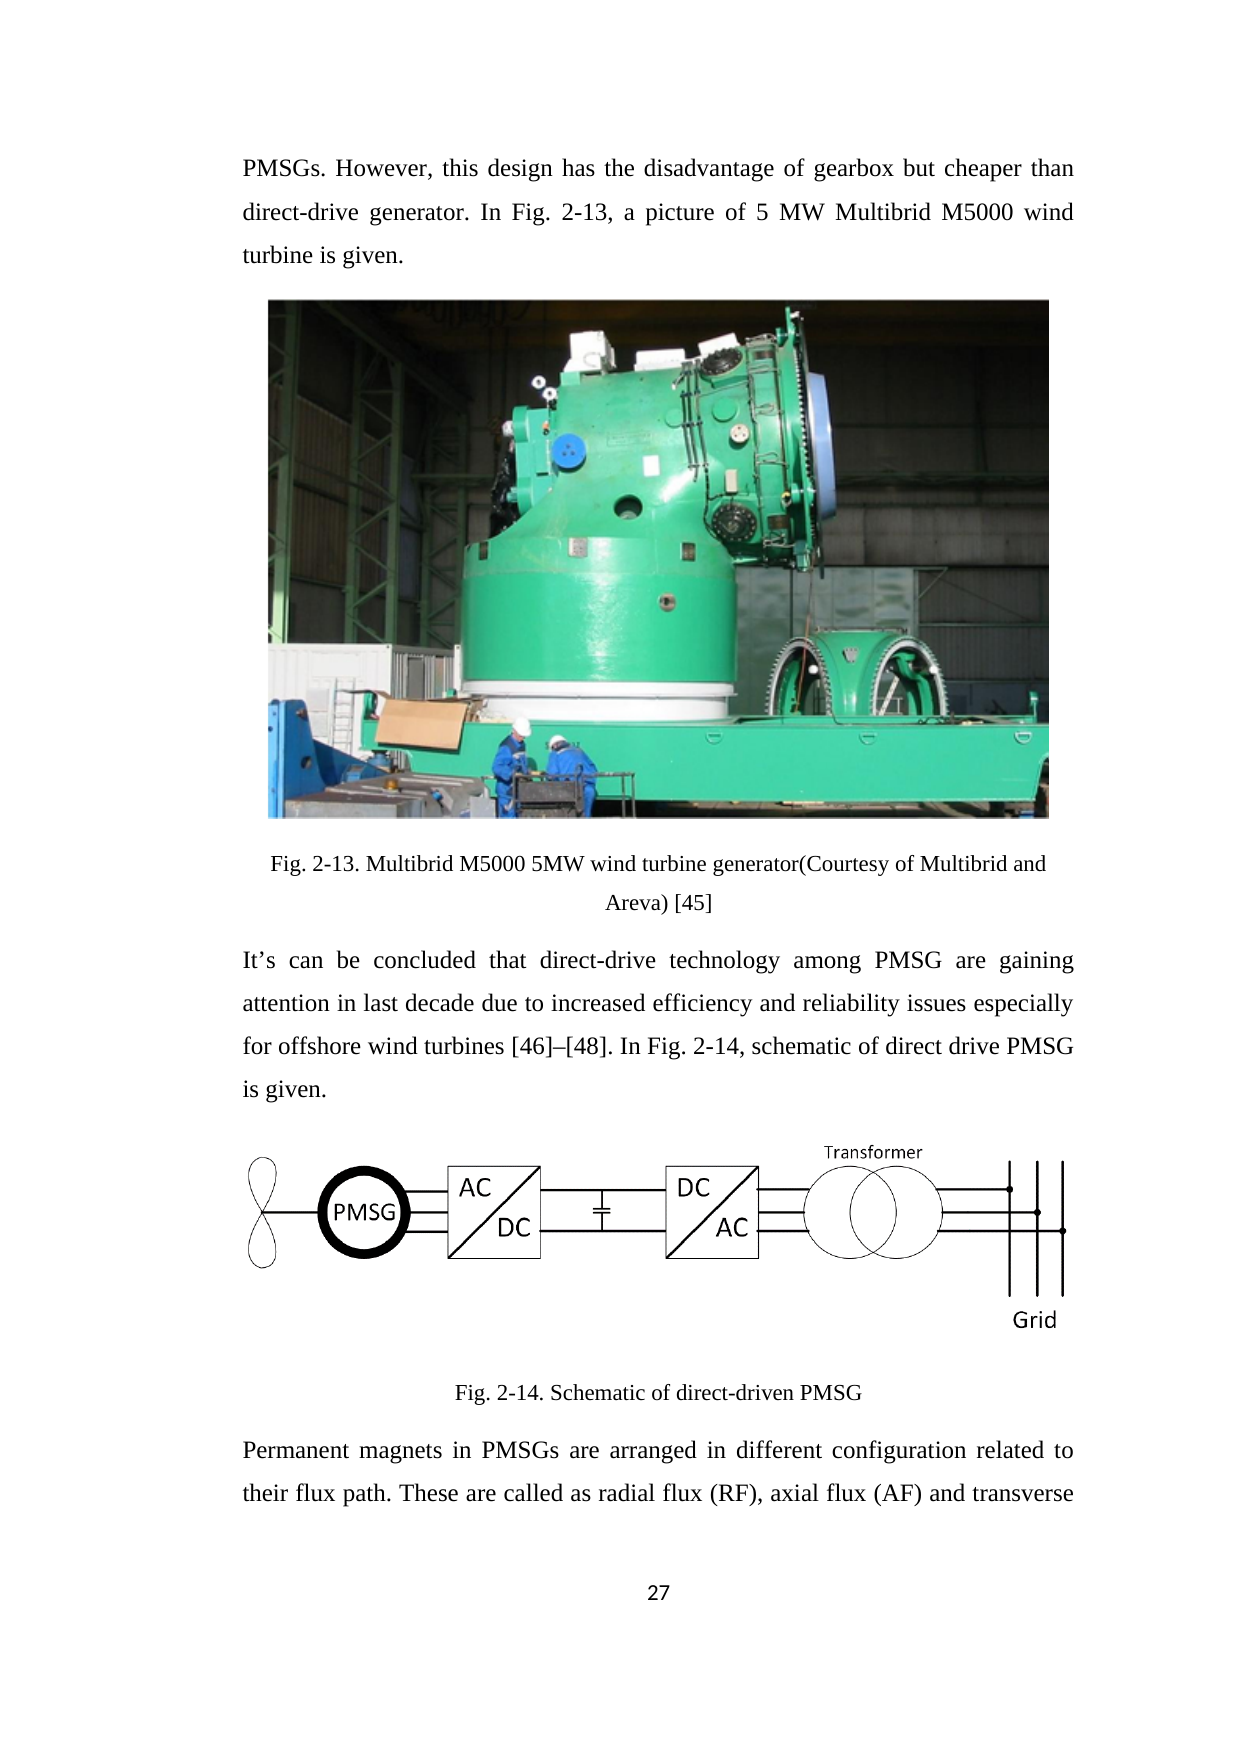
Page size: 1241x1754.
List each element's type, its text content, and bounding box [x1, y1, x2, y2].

text Fig. 2-14. Schematic of direct-driven PMSG [242, 1379, 1075, 1405]
picture [244, 1134, 1073, 1348]
text It’s can be concluded that direct-drive technology among PMSG are gaining attention in last decade due to increased efficiency and reliability issues especially for offshore wind turbines [46]–[48]. In Fig. 2-14, schematic of direct drive PMSG is given. [242, 945, 1075, 1103]
picture [267, 299, 1049, 819]
text Fig. 2-13. Multibrid M5000 5MW wind turbine generator(Courtesy of Multibrid and Areva) [45] [242, 849, 1075, 915]
